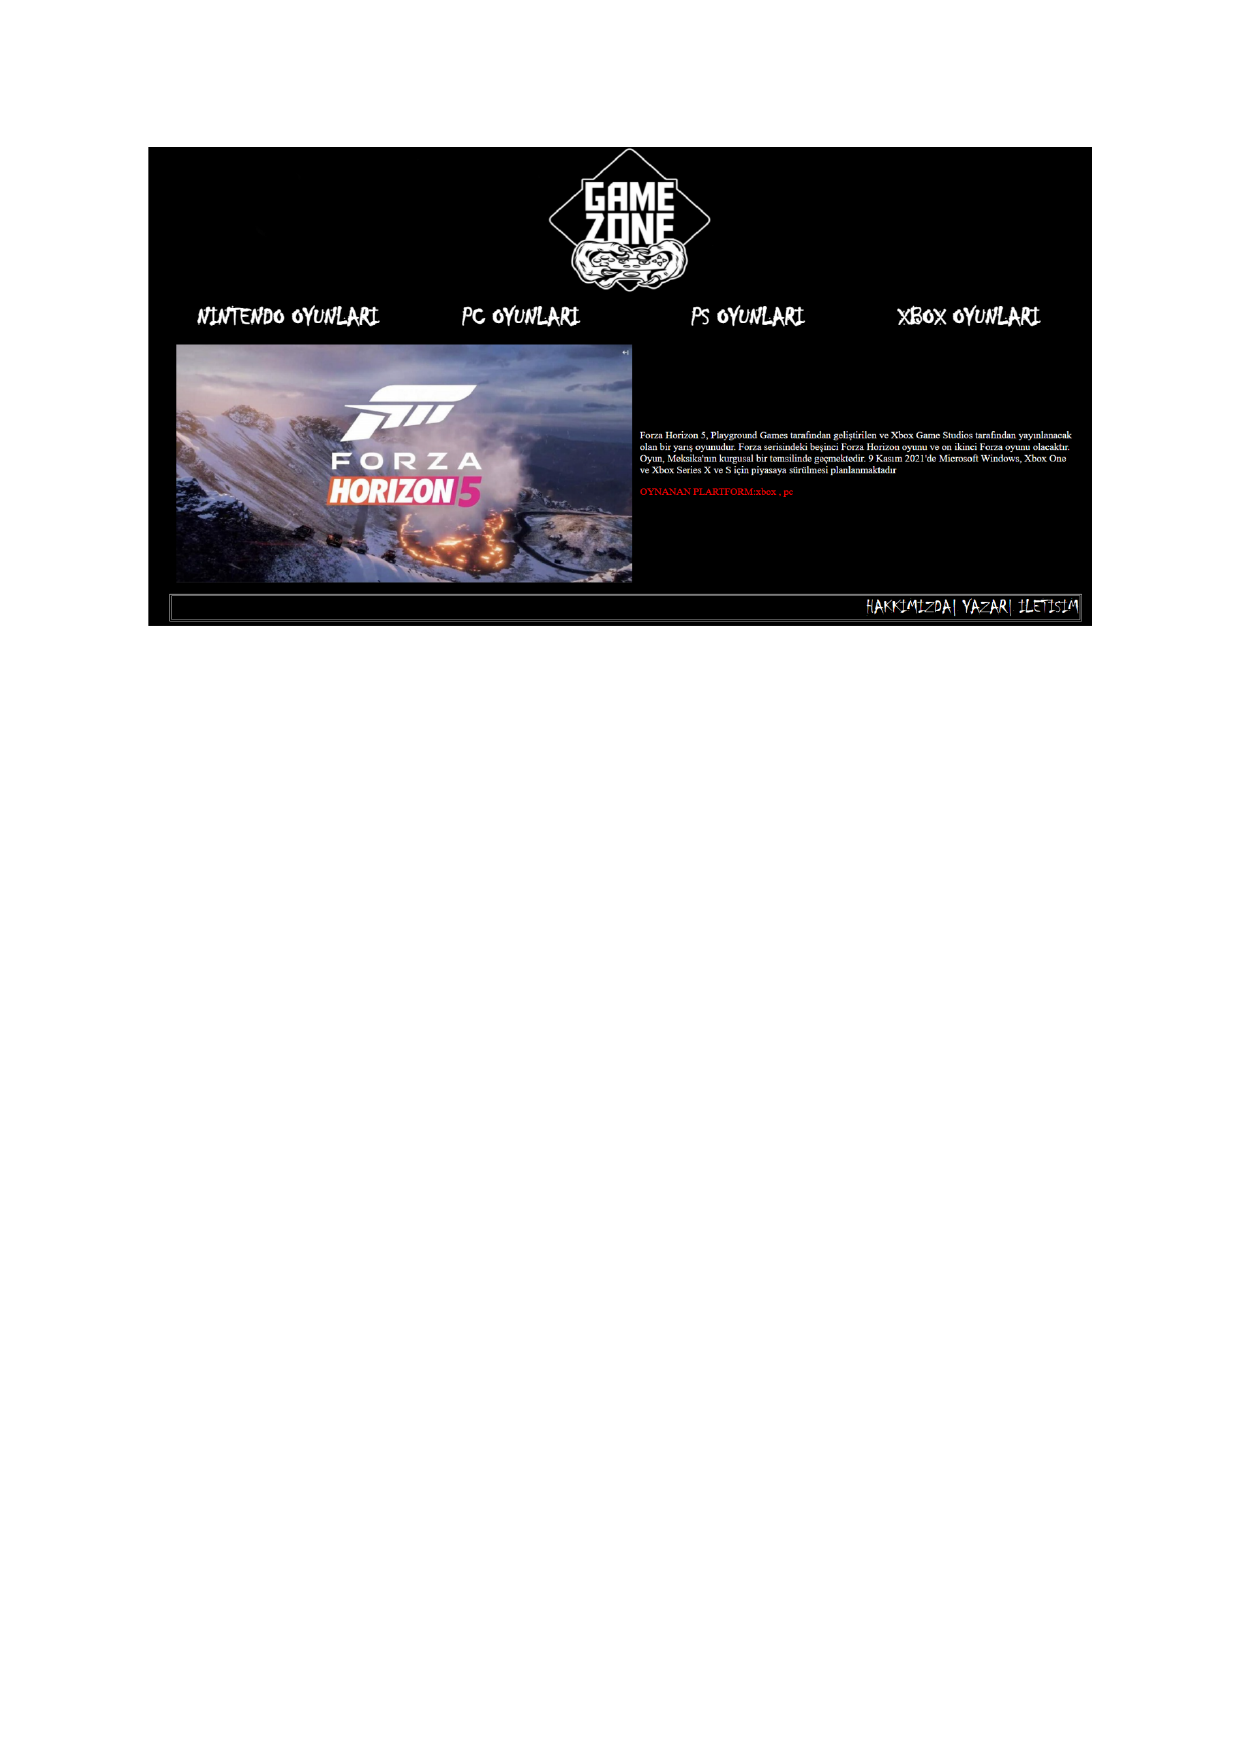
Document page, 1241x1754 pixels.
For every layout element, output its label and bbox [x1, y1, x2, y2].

picture [148, 147, 1092, 626]
